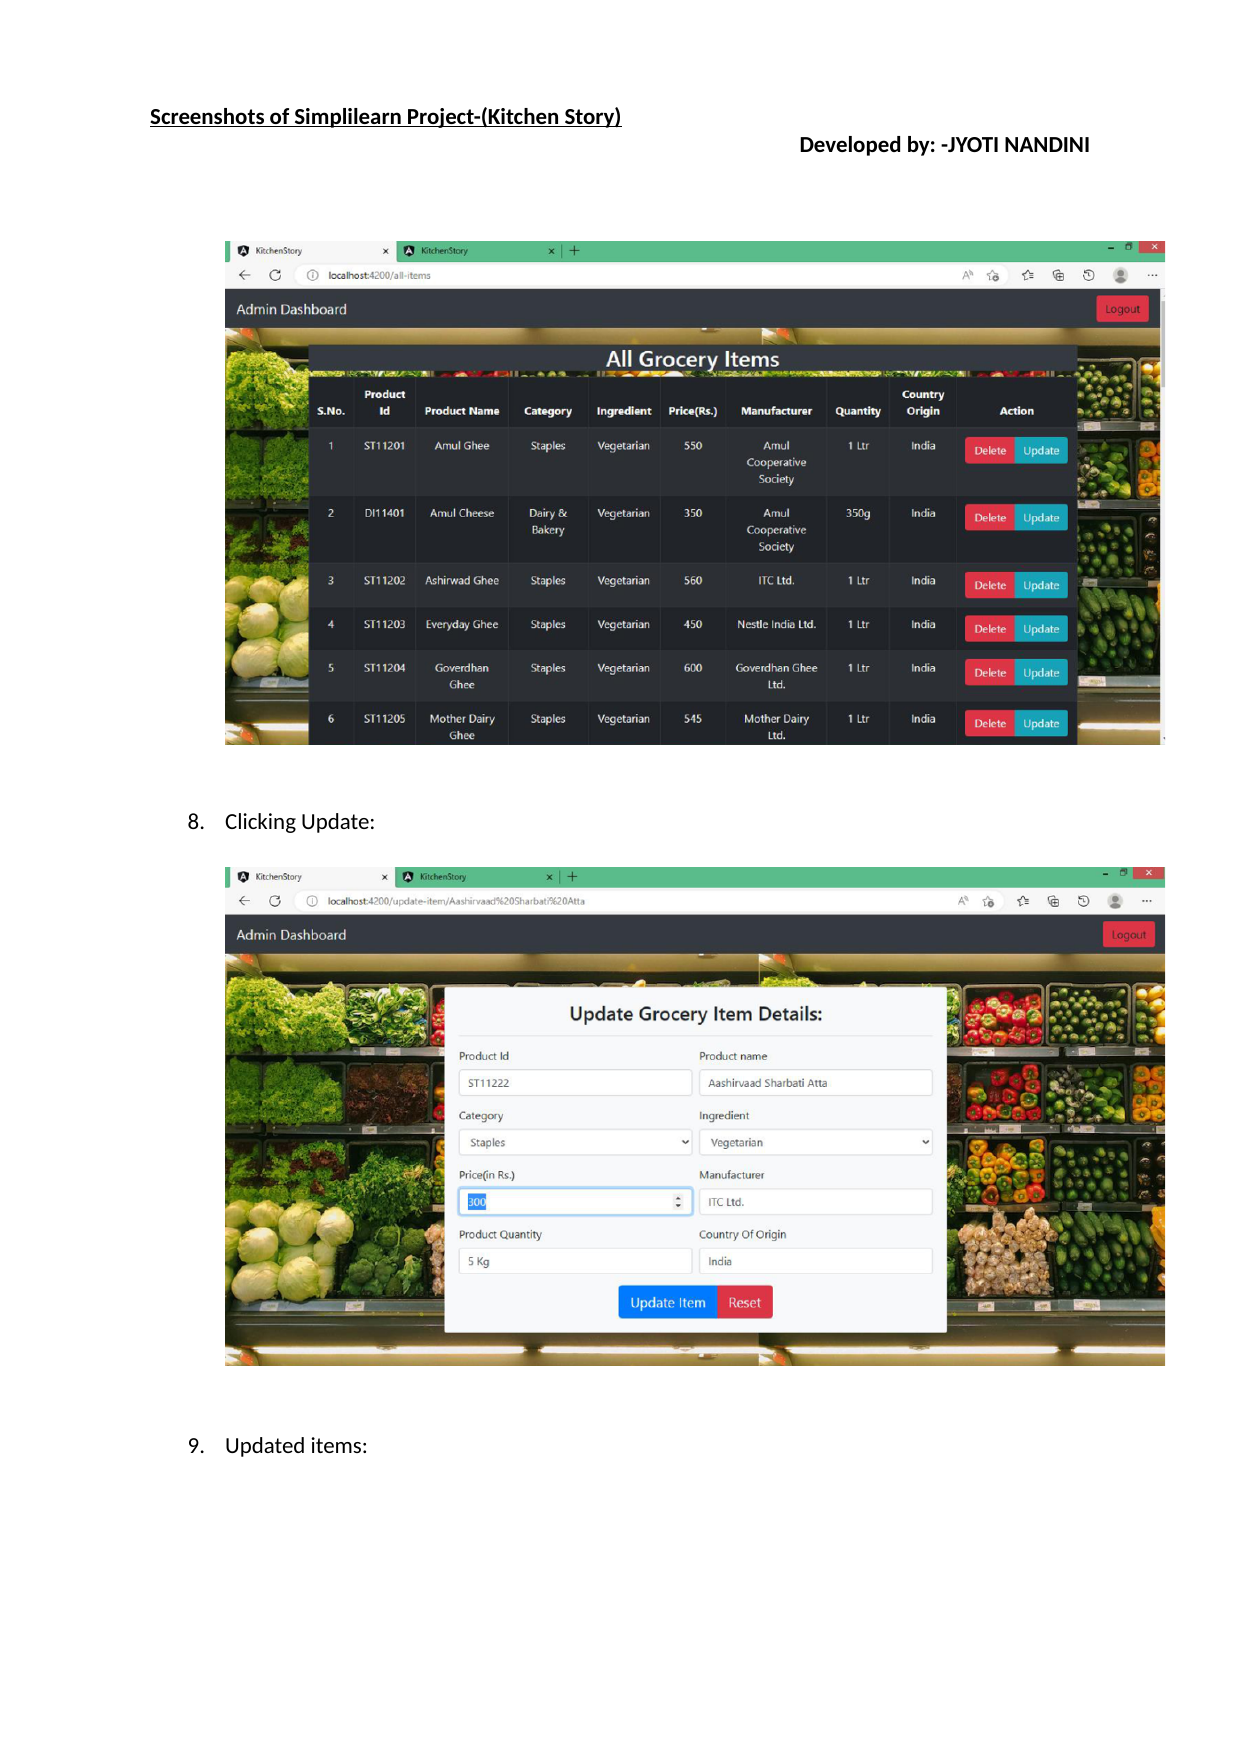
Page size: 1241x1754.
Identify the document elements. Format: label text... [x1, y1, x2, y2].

list Clicking Update: [187, 807, 1090, 835]
picture [225, 867, 1166, 1366]
picture [225, 241, 1166, 745]
list Updated items: [187, 1431, 1090, 1459]
